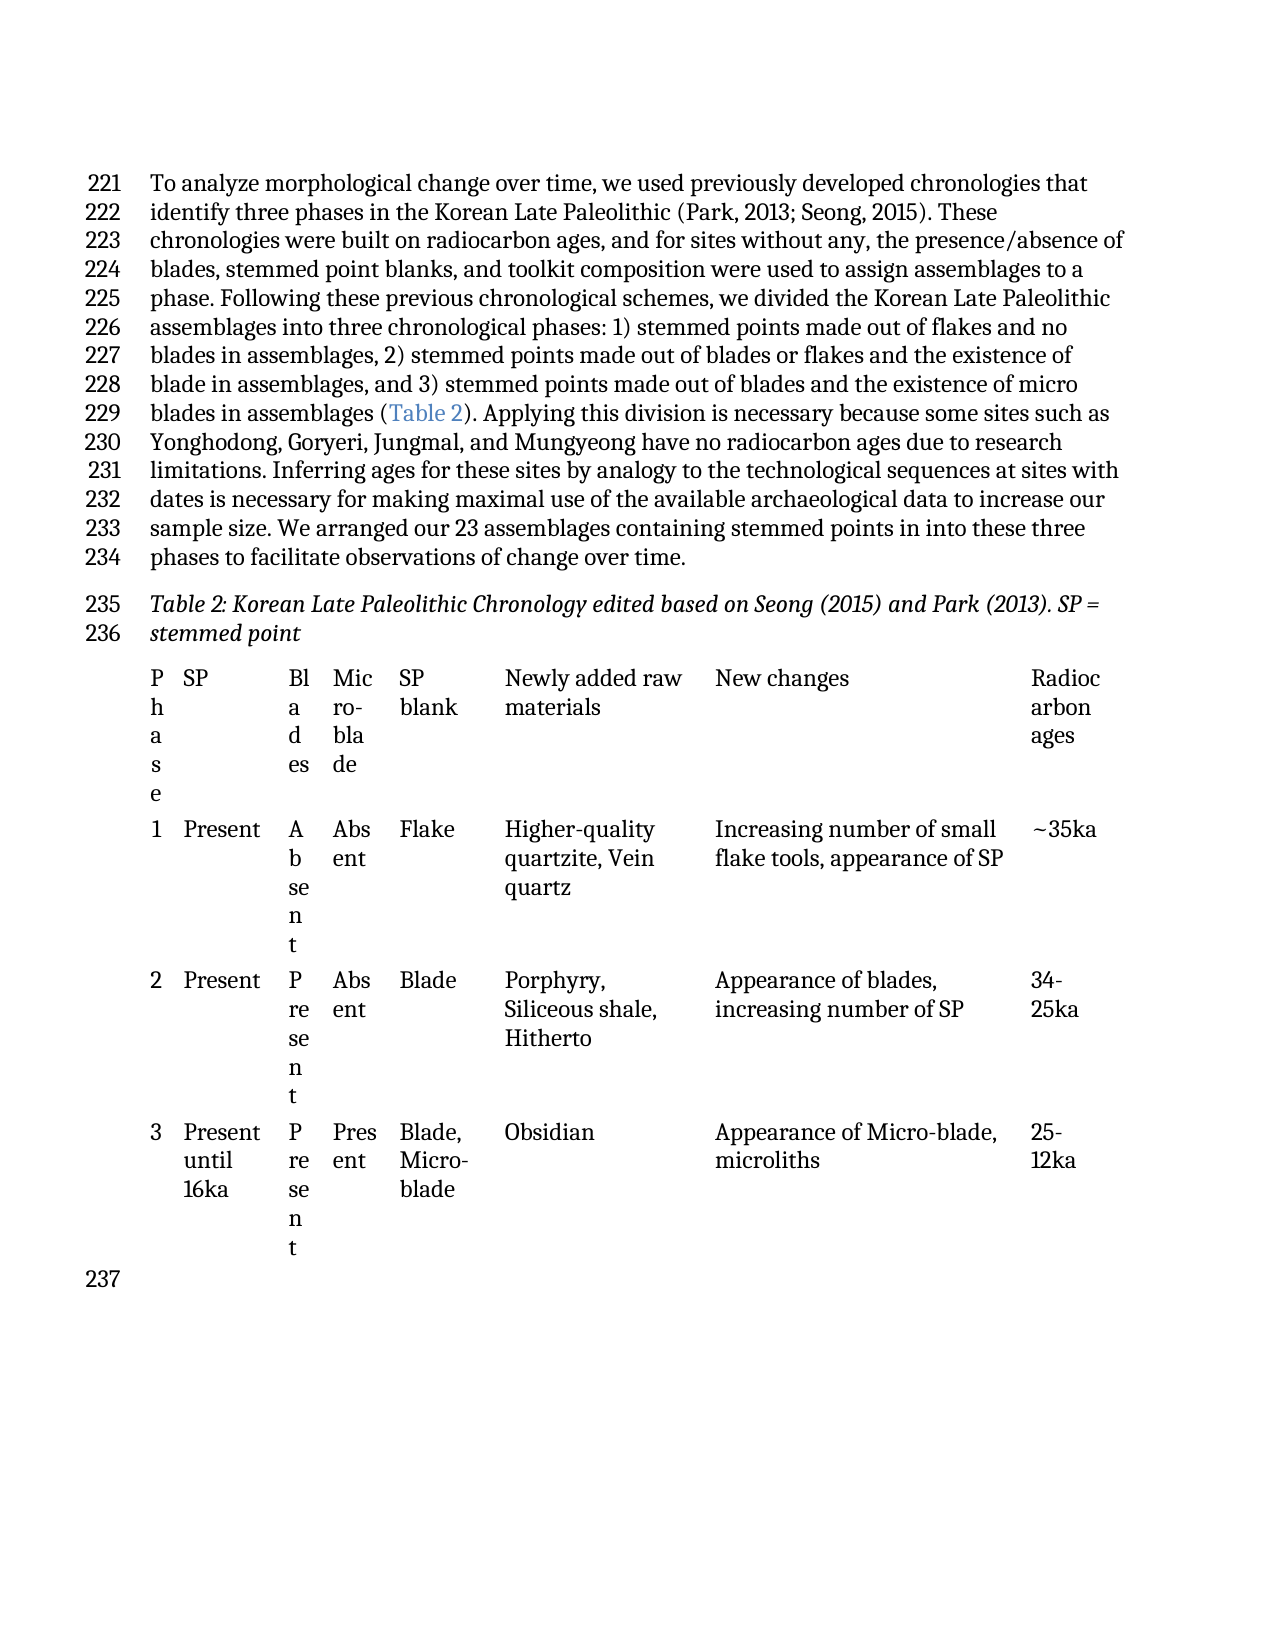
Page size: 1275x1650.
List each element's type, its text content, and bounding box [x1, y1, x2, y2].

table_cell Absent [321, 963, 388, 1114]
table_header SP blank [388, 660, 493, 811]
table_cell Appearance of Micro-blade, microliths [704, 1114, 1019, 1265]
table_cell 1 [139, 811, 172, 962]
table_cell Increasing number of small flake tools, appearance of SP [704, 811, 1019, 962]
table_header Blades [277, 660, 321, 811]
text Table 2: Korean Late Paleolithic Chronology edited based on Seong (2015) and Park (2013). SP = stemmed point [150, 590, 1125, 647]
table_header Radiocarbon ages [1020, 660, 1114, 811]
table_header Newly added raw materials [493, 660, 704, 811]
table_cell Present [172, 811, 277, 962]
text To analyze morphological change over time, we used previously developed chronologies that identify three phases in the Korean Late Paleolithic (Park, 2013; Seong, 2015). These chronologies were built on radiocarbon ages, and for sites without any, the presence/absence of blades, stemmed point blanks, and toolkit composition were used to assign assemblages to a phase. Following these previous chronological schemes, we divided the Korean Late Paleolithic assemblages into three chronological phases: 1) stemmed points made out of flakes and no blades in assemblages, 2) stemmed points made out of blades or flakes and the existence of blade in assemblages, and 3) stemmed points made out of blades and the existence of micro blades in assemblages (Table 2). Applying this division is necessary because some sites such as Yonghodong, Goryeri, Jungmal, and Mungyeong have no radiocarbon ages due to research limitations. Inferring ages for these sites by analogy to the technological sequences at sites with dates is necessary for making maximal use of the available archaeological data to increase our sample size. We arranged our 23 assemblages containing stemmed points in into these three phases to facilitate observations of change over time. [150, 169, 1125, 571]
table_cell Present [172, 963, 277, 1114]
table_header Phase [139, 660, 172, 811]
table_cell Present until 16ka [172, 1114, 277, 1265]
table_header SP [172, 660, 277, 811]
table_header New changes [704, 660, 1019, 811]
table_cell Blade, Micro-blade [388, 1114, 493, 1265]
table_cell Present [321, 1114, 388, 1265]
table_cell Higher-quality quartzite, Vein quartz [493, 811, 704, 962]
table_cell Present [277, 963, 321, 1114]
table_cell Absent [321, 811, 388, 962]
table_cell 2 [139, 963, 172, 1114]
table_cell ~35ka [1020, 811, 1114, 962]
table_cell Porphyry, Siliceous shale, Hitherto [493, 963, 704, 1114]
table_cell Absent [277, 811, 321, 962]
table_cell Flake [388, 811, 493, 962]
table_cell 3 [139, 1114, 172, 1265]
table_cell Present [277, 1114, 321, 1265]
table_cell Appearance of blades, increasing number of SP [704, 963, 1019, 1114]
table_cell Blade [388, 963, 493, 1114]
table_cell 25-12ka [1020, 1114, 1114, 1265]
table_cell Obsidian [493, 1114, 704, 1265]
table_header Micro-blade [321, 660, 388, 811]
table_cell 34-25ka [1020, 963, 1114, 1114]
